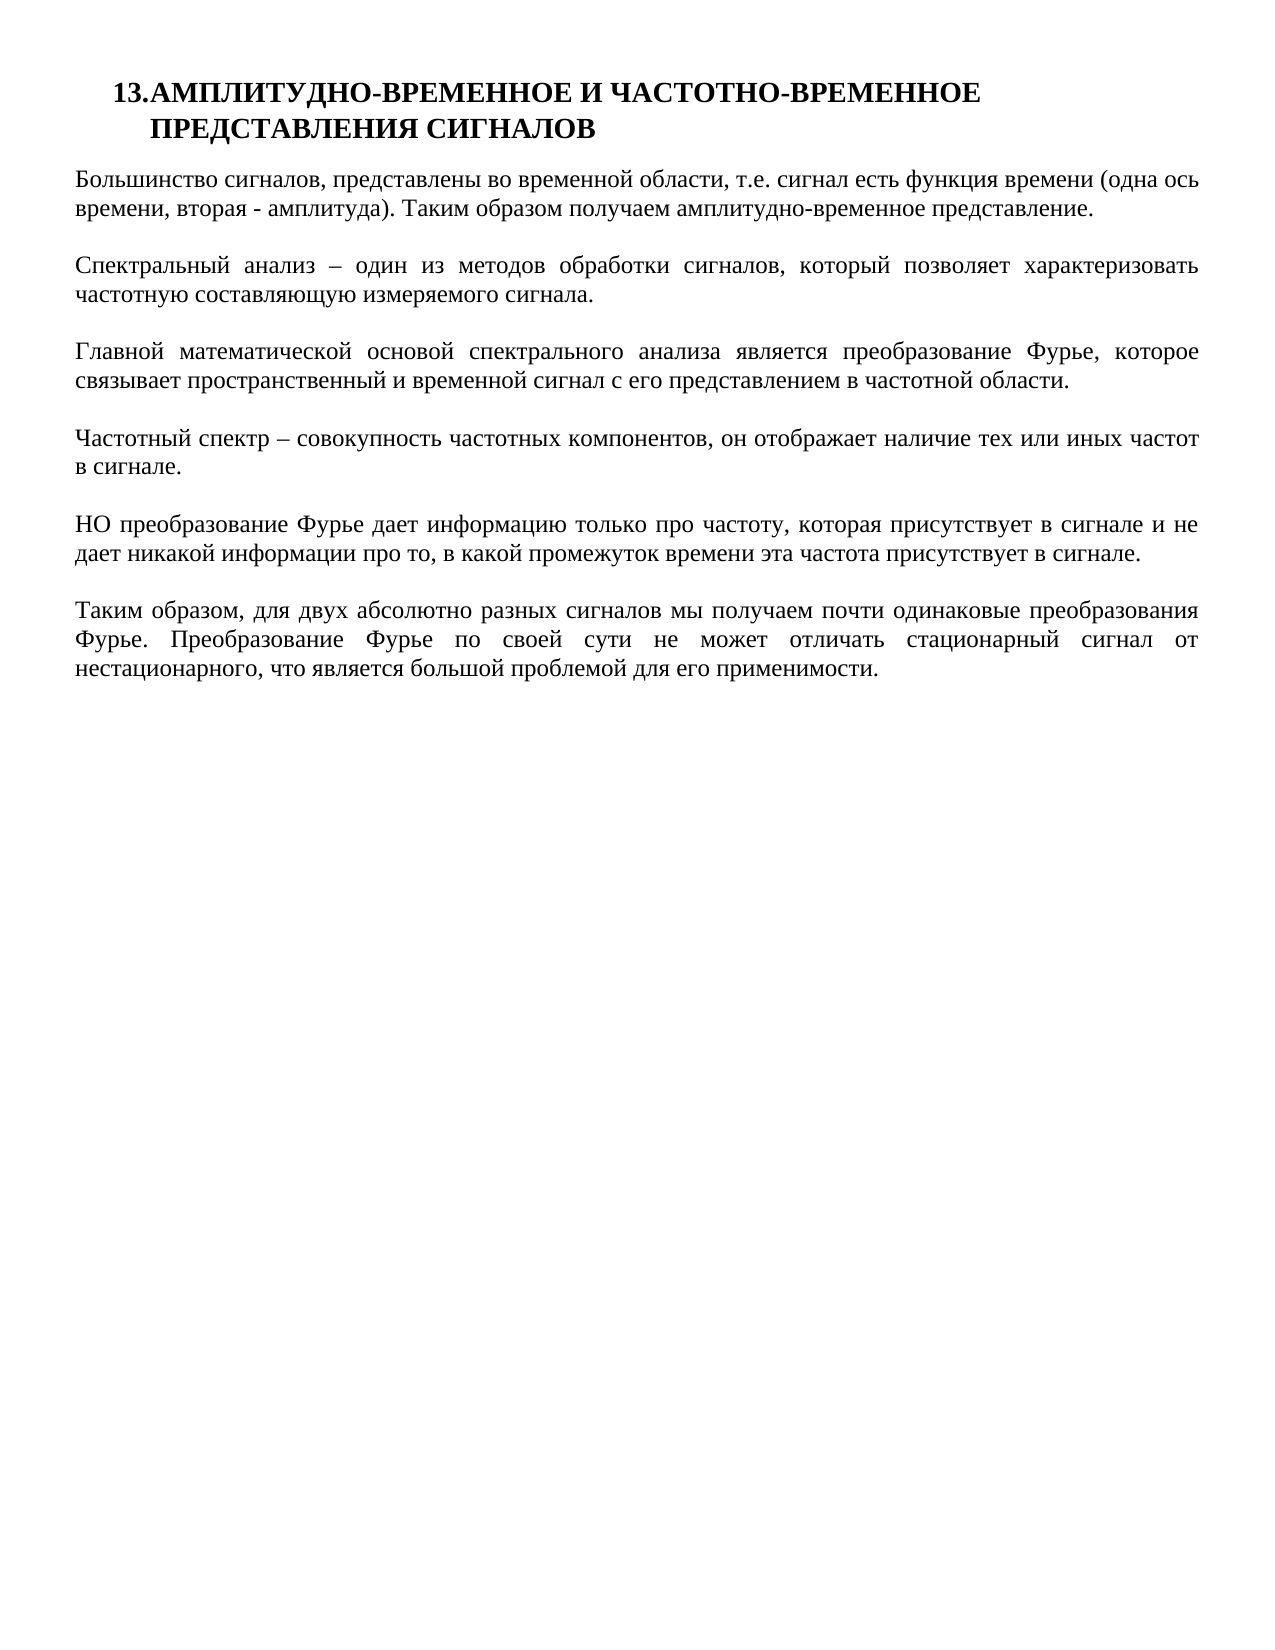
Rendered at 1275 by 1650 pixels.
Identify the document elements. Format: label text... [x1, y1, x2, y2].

text Большинство сигналов, представлены во временной области, т.е. сигнал есть функция времени (одна ось времени, вторая - амплитуда). Таким образом получаем амплитудно-временное представление. [75, 164, 1200, 221]
text Спектральный анализ – один из методов обработки сигналов, который позволяет характеризовать частотную составляющую измеряемого сигнала. [75, 250, 1200, 308]
list АМПЛИТУДНО-ВРЕМЕННОЕ И ЧАСТОТНО-ВРЕМЕННОЕ ПРЕДСТАВЛЕНИЯ СИГНАЛОВ [112, 75, 1200, 145]
text Таким образом, для двух абсолютно разных сигналов мы получаем почти одинаковые преобразования Фурье. Преобразование Фурье по своей сути не может отличать стационарный сигнал от нестационарного, что является большой проблемой для его применимости. [75, 595, 1200, 681]
text Частотный спектр – совокупность частотных компонентов, он отображает наличие тех или иных частот в сигнале. [75, 423, 1200, 480]
text Главной математической основой спектрального анализа является преобразование Фурье, которое связывает пространственный и временной сигнал с его представлением в частотной области. [75, 336, 1200, 394]
text НО преобразование Фурье дает информацию только про частоту, которая присутствует в сигнале и не дает никакой информации про то, в какой промежуток времени эта частота присутствует в сигнале. [75, 509, 1200, 566]
